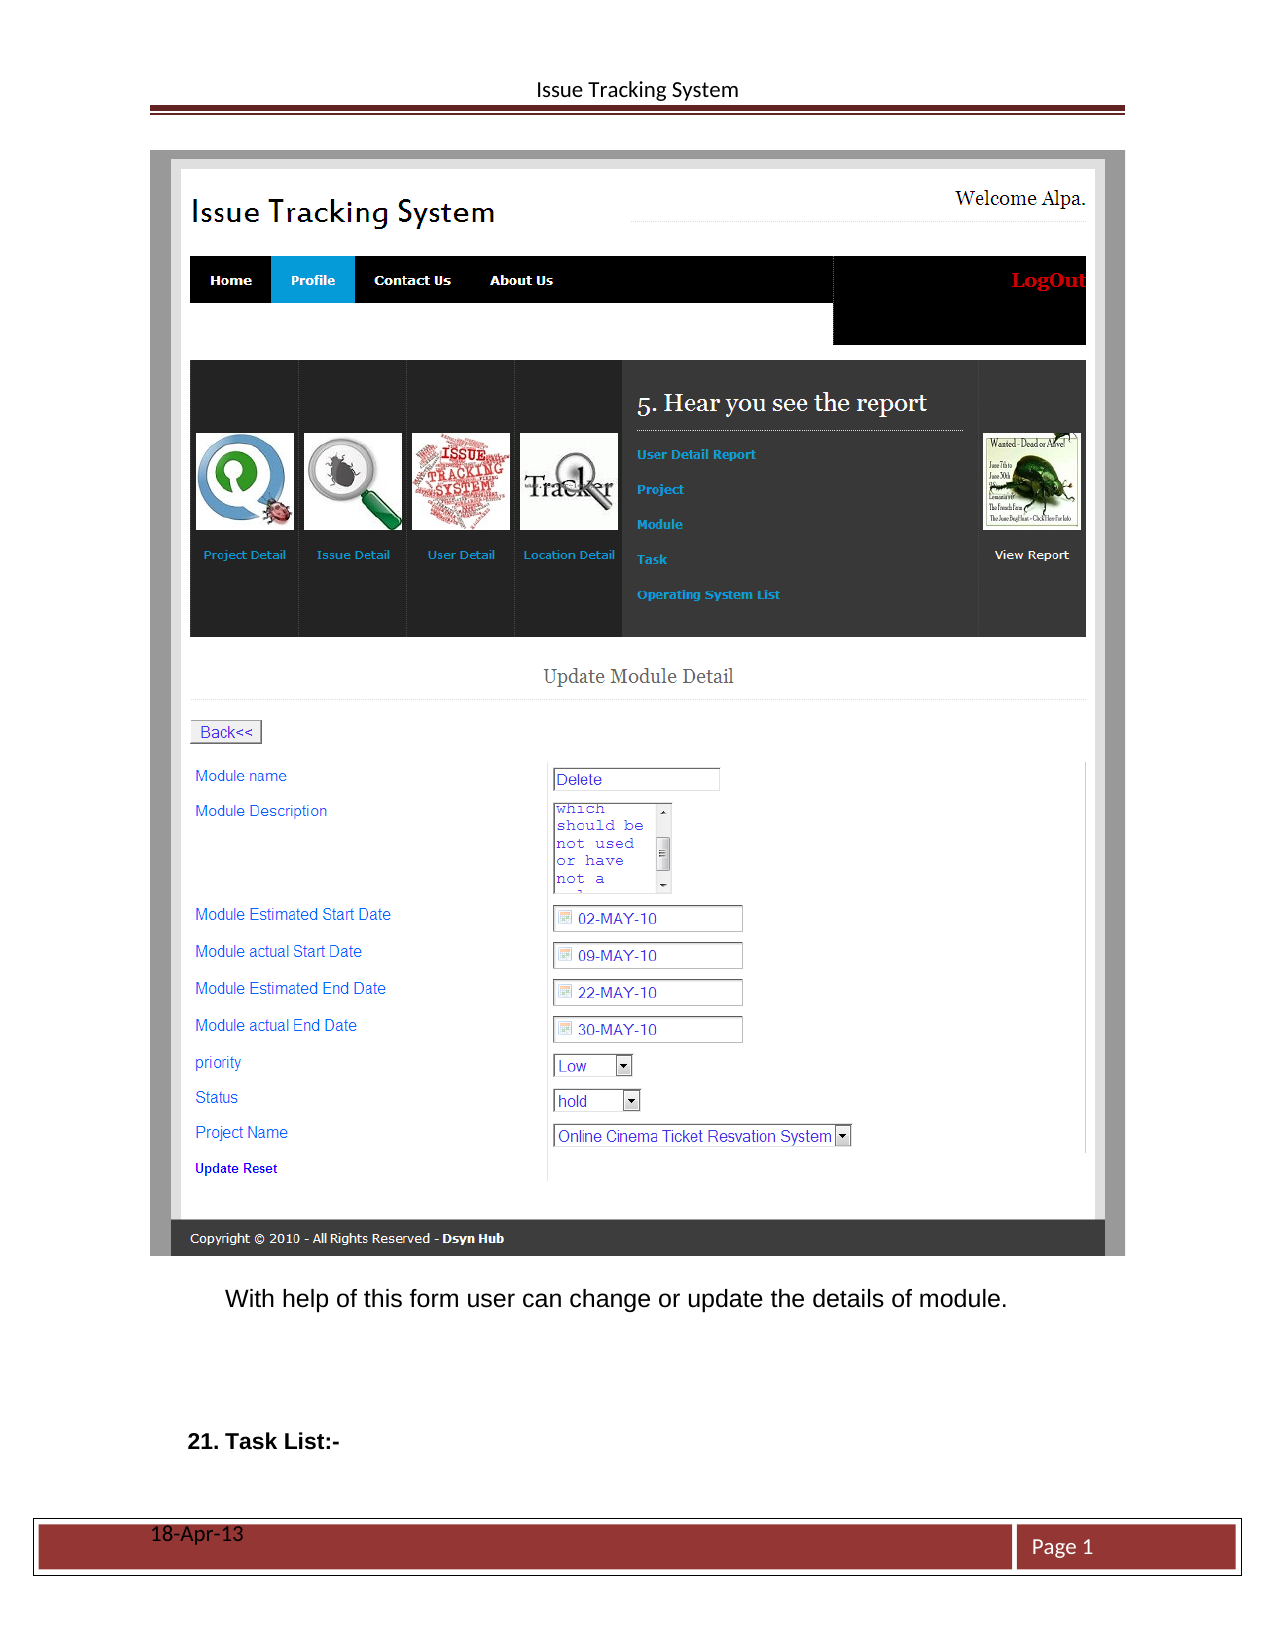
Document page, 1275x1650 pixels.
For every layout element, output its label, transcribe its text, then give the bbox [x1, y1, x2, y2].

text With help of this form user can change or update the details of module. [150, 1284, 1125, 1313]
list Task List:- [187, 1428, 1125, 1454]
picture [150, 150, 1125, 1256]
